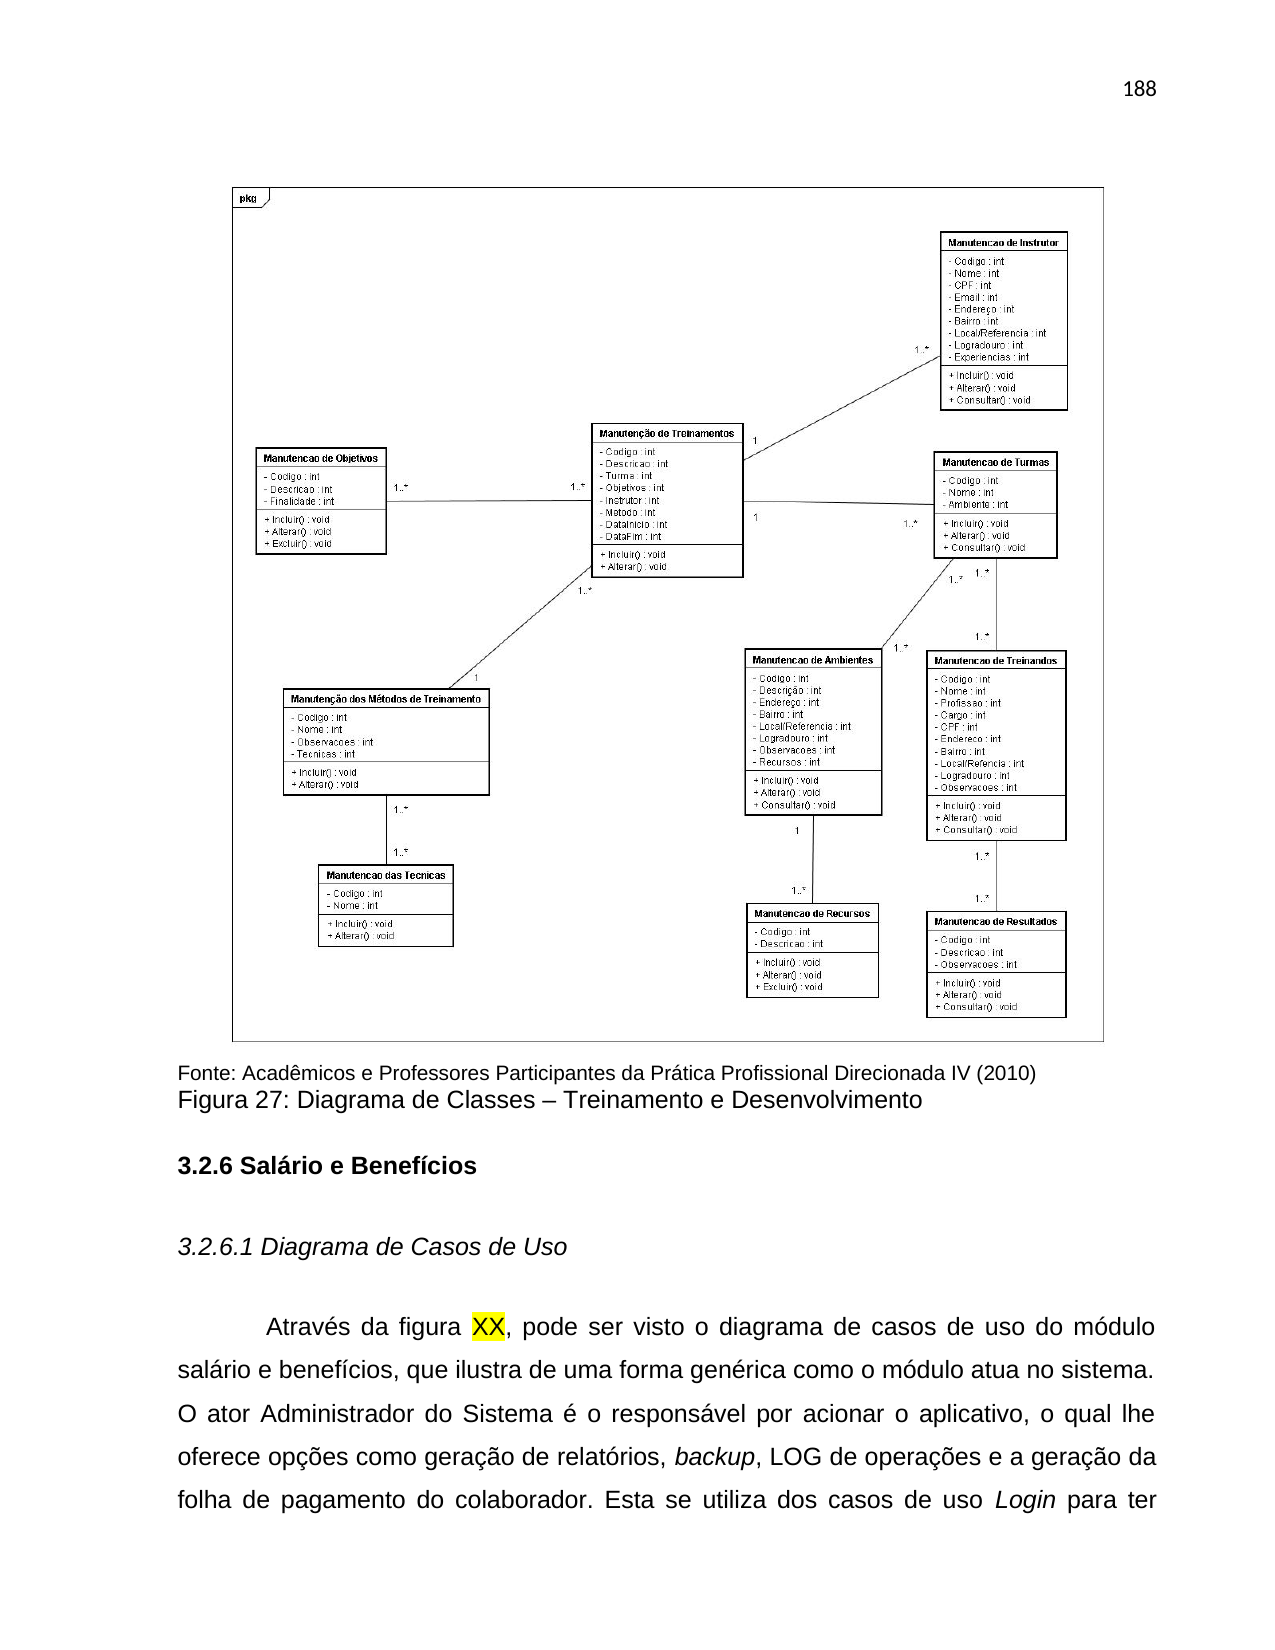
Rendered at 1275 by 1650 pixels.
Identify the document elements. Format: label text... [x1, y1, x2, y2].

picture [224, 179, 1110, 1049]
text 3.2.6.1 Diagrama de Casos de Uso [177, 1232, 1157, 1260]
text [177, 1312, 1157, 1513]
text 3.2.6 Salário e Benefícios [177, 1151, 1157, 1180]
text Figura 27: Diagrama de Classes – Treinamento e Desenvolvimento [177, 1085, 1157, 1113]
text Fonte: Acadêmicos e Professores Participantes da Prática Profissional Direcionada IV (2010) [177, 1061, 1157, 1085]
